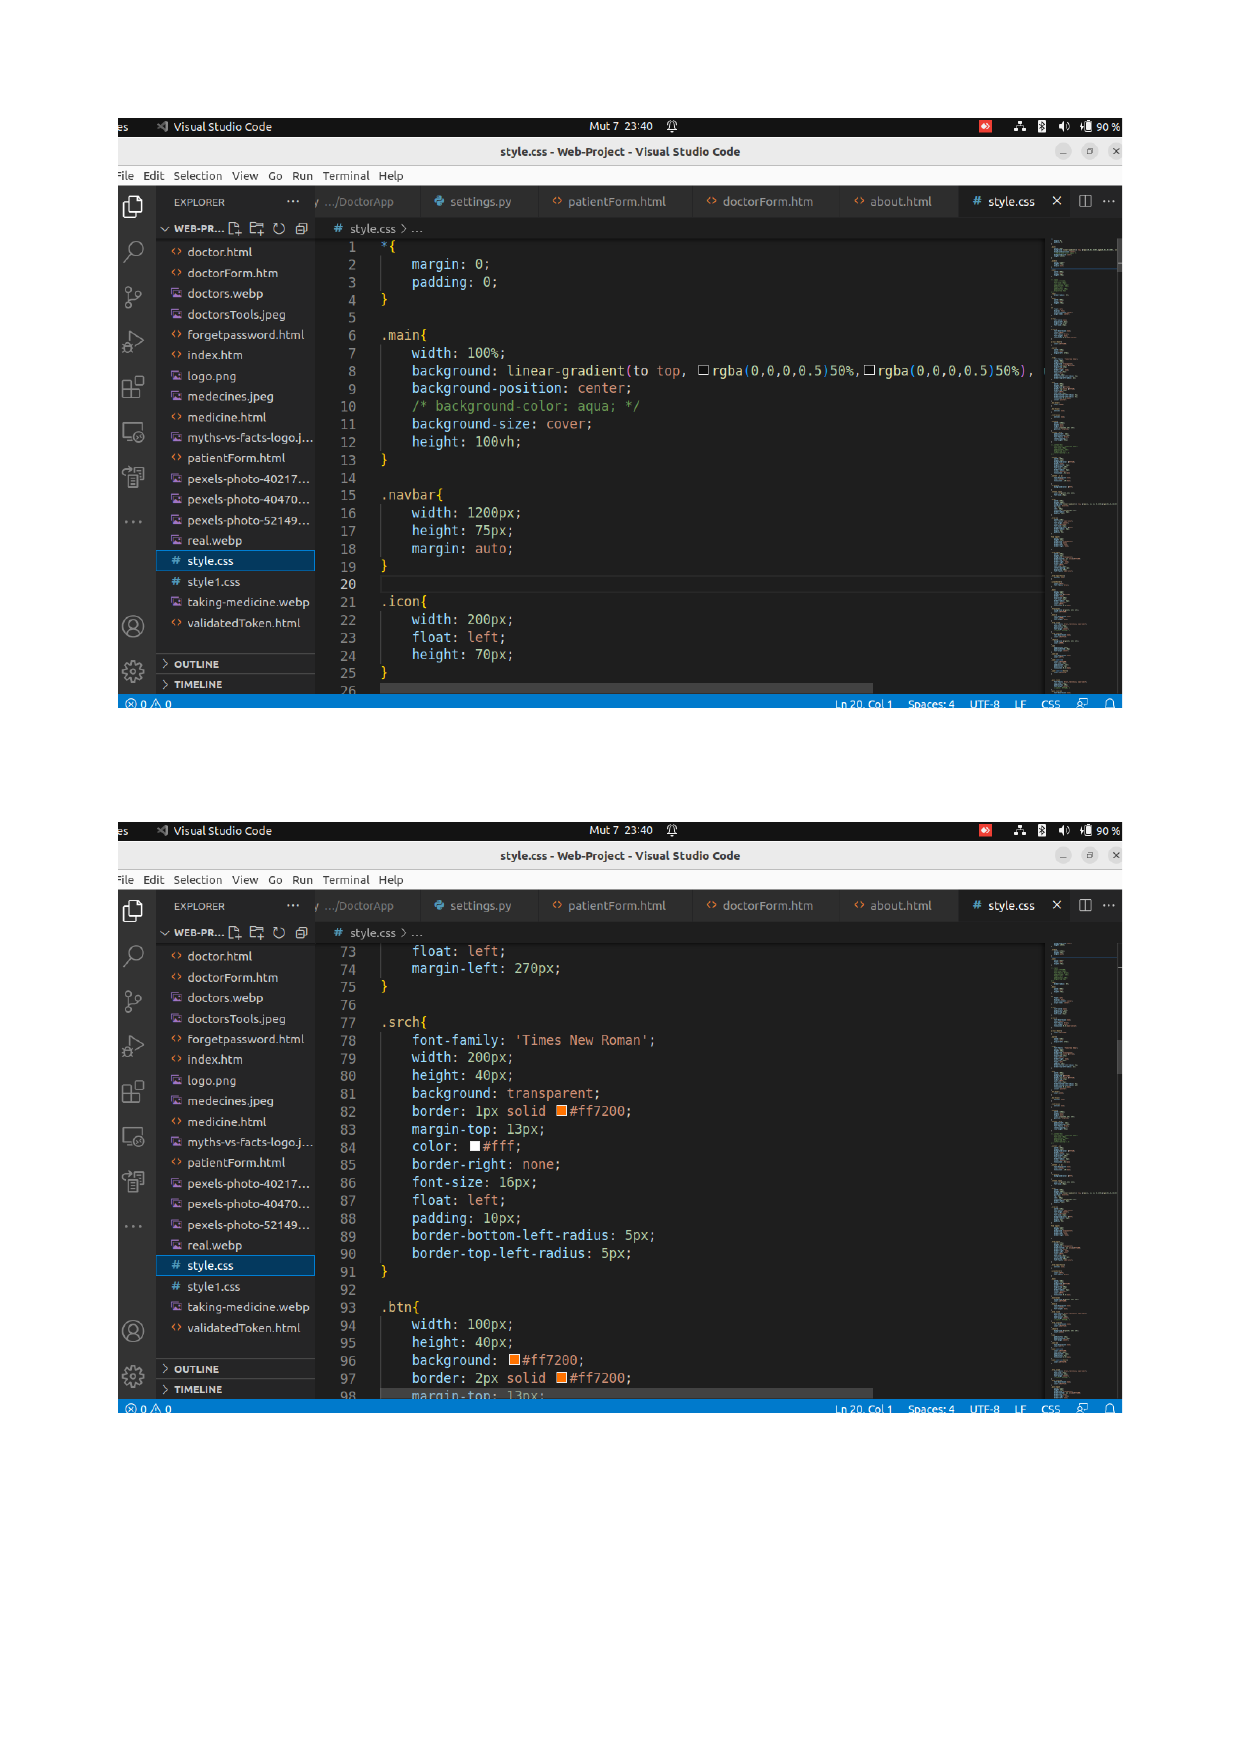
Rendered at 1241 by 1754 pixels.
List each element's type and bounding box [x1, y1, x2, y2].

picture [118, 822, 1123, 1413]
picture [118, 118, 1123, 708]
